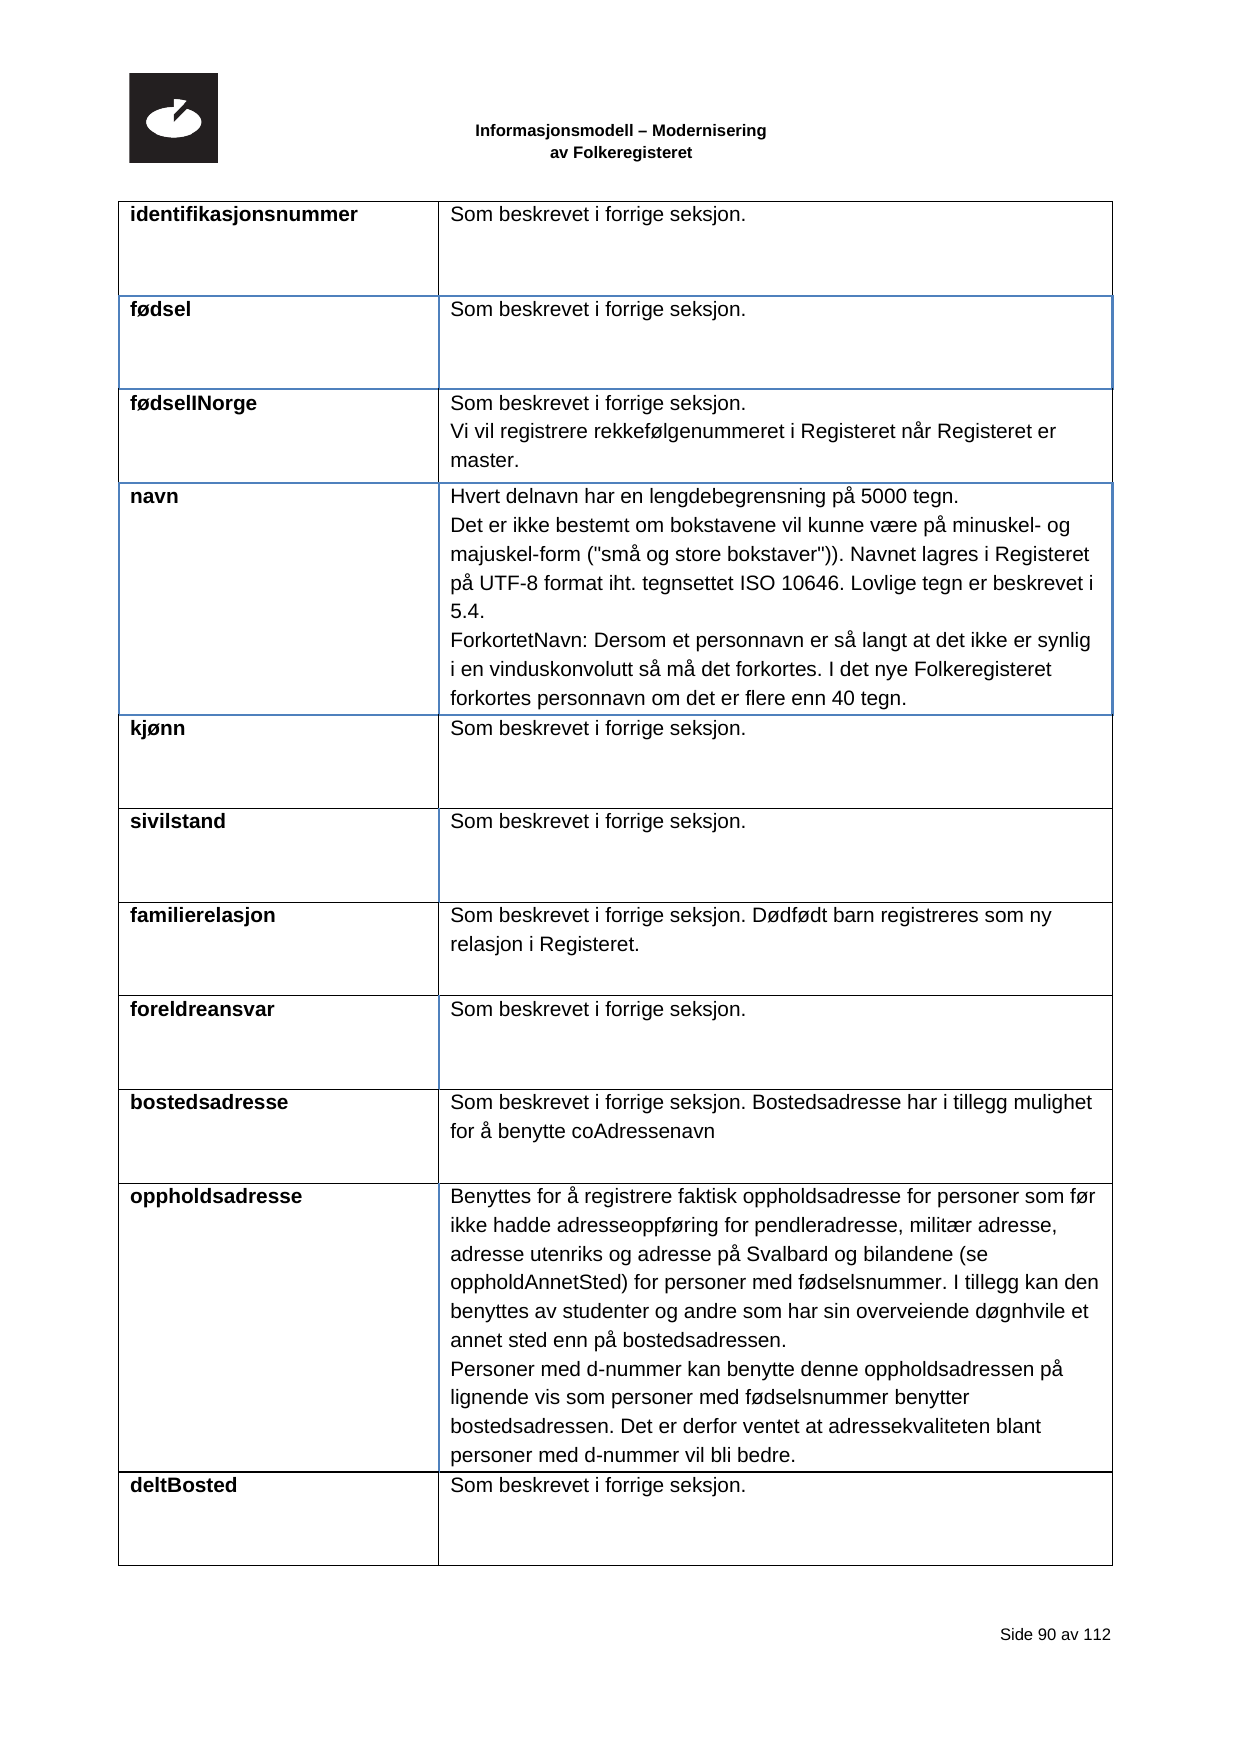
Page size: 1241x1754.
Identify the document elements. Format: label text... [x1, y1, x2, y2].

table_cell familierelasjon [119, 903, 438, 995]
table_cell Som beskrevet i forrige seksjon. [440, 297, 1111, 388]
table_cell Som beskrevet i forrige seksjon. [439, 1473, 1112, 1565]
table_cell sivilstand [119, 809, 438, 902]
table_cell foreldreansvar [119, 996, 438, 1089]
table_cell Som beskrevet i forrige seksjon. Vi vil registrere rekkefølgenummeret i Registeret når Registeret er master. [439, 390, 1112, 482]
table_cell Som beskrevet i forrige seksjon. [439, 202, 1112, 294]
table_cell Benyttes for å registrere faktisk oppholdsadresse for personer som før ikke hadde adresseoppføring for pendleradresse, militær adresse, adresse utenriks og adresse på Svalbard og bilandene (se oppholdAnnetSted) for personer med fødselsnummer. I tillegg kan den benyttes av studenter og andre som har sin overveiende døgnhvile et annet sted enn på bostedsadressen. Personer med d-nummer kan benytte denne oppholdsadressen på lignende vis som personer med fødselsnummer benytter bostedsadressen. Det er derfor ventet at adressekvaliteten blant personer med d-nummer vil bli bedre. [440, 1184, 1112, 1471]
table_cell Som beskrevet i forrige seksjon. [440, 996, 1112, 1089]
table_cell identifikasjonsnummer [119, 202, 438, 294]
table_cell Hvert delnavn har en lengdebegrensning på 5000 tegn. Det er ikke bestemt om bokstavene vil kunne være på minuskel- og majuskel-form ("små og store bokstaver")). Navnet lagres i Registeret på UTF-8 format iht. tegnsettet ISO 10646. Lovlige tegn er beskrevet i 5.4. ForkortetNavn: Dersom et personnavn er så langt at det ikke er synlig i en vinduskonvolutt så må det forkortes. I det nye Folkeregisteret forkortes personnavn om det er flere enn 40 tegn. [440, 484, 1111, 714]
table_cell fødsel [120, 297, 438, 388]
table_cell navn [120, 484, 438, 714]
table_cell fødselINorge [119, 390, 438, 482]
table_cell deltBosted [119, 1473, 438, 1565]
picture [129, 73, 218, 163]
table_cell kjønn [119, 716, 438, 808]
table_cell Som beskrevet i forrige seksjon. [440, 809, 1112, 902]
table_cell Som beskrevet i forrige seksjon. [439, 716, 1112, 808]
table_cell Som beskrevet i forrige seksjon. Bostedsadresse har i tillegg mulighet for å benytte coAdressenavn [439, 1090, 1112, 1183]
table_cell oppholdsadresse [119, 1184, 438, 1471]
table_cell Som beskrevet i forrige seksjon. Dødfødt barn registreres som ny relasjon i Registeret. [439, 903, 1112, 995]
table_cell bostedsadresse [119, 1090, 438, 1183]
